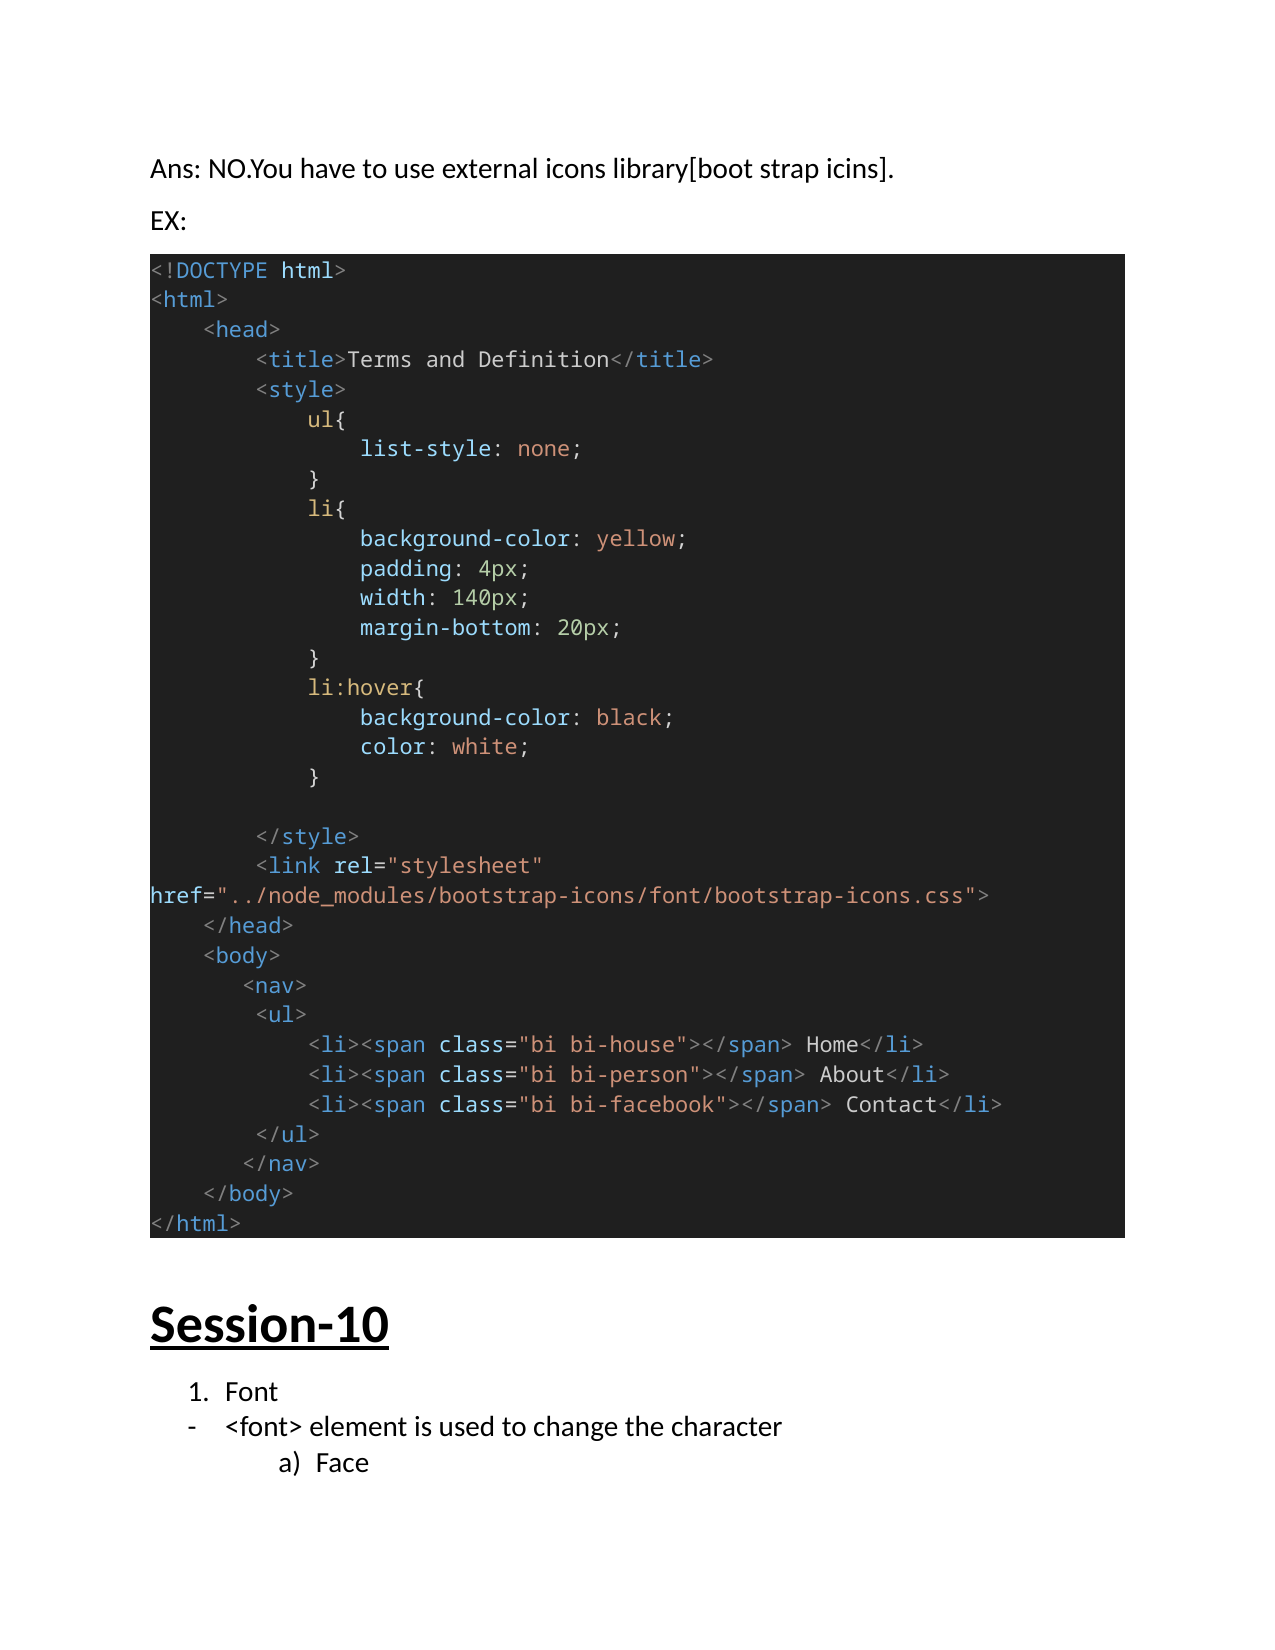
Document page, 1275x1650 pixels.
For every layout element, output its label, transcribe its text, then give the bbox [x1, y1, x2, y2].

text Session-10 [150, 1290, 1125, 1356]
text li{ [150, 493, 1125, 523]
text <style> [150, 374, 1125, 403]
text <ul> [150, 999, 1125, 1029]
text <body> [150, 940, 1125, 969]
text <nav> [150, 969, 1125, 999]
text li:hover{ [150, 672, 1125, 701]
text EX: [150, 202, 1125, 238]
text } [150, 761, 1125, 791]
text width: 140px; [150, 582, 1125, 612]
text <link rel="stylesheet" href="../node_modules/bootstrap-icons/font/bootstrap-icons.css"> [150, 850, 1125, 910]
text padding: 4px; [150, 552, 1125, 582]
text margin-bottom: 20px; [150, 612, 1125, 642]
text </ul> [150, 1118, 1125, 1148]
text background-color: black; [150, 701, 1125, 731]
text color: white; [150, 731, 1125, 761]
text <li><span class="bi bi-person"></span> About</li> [150, 1059, 1125, 1089]
text ul{ [150, 403, 1125, 433]
text </nav> [150, 1148, 1125, 1178]
list <font> element is used to change the character [187, 1408, 1125, 1444]
text <!DOCTYPE html> [150, 254, 1125, 284]
text Ans: NO.You have to use external icons library[boot strap icins]. [150, 150, 1125, 186]
text </html> [150, 1208, 1125, 1238]
text list-style: none; [150, 433, 1125, 463]
text } [150, 642, 1125, 672]
text </head> [150, 910, 1125, 940]
text </style> [150, 821, 1125, 850]
text <head> [150, 314, 1125, 344]
text </body> [150, 1178, 1125, 1208]
text <li><span class="bi bi-facebook"></span> Contact</li> [150, 1089, 1125, 1118]
text <li><span class="bi bi-house"></span> Home</li> [150, 1029, 1125, 1059]
text background-color: yellow; [150, 523, 1125, 552]
text } [150, 463, 1125, 493]
list Font [187, 1373, 1125, 1408]
text <html> [150, 284, 1125, 314]
list Face [278, 1444, 1125, 1480]
text <title>Terms and Definition</title> [150, 344, 1125, 374]
